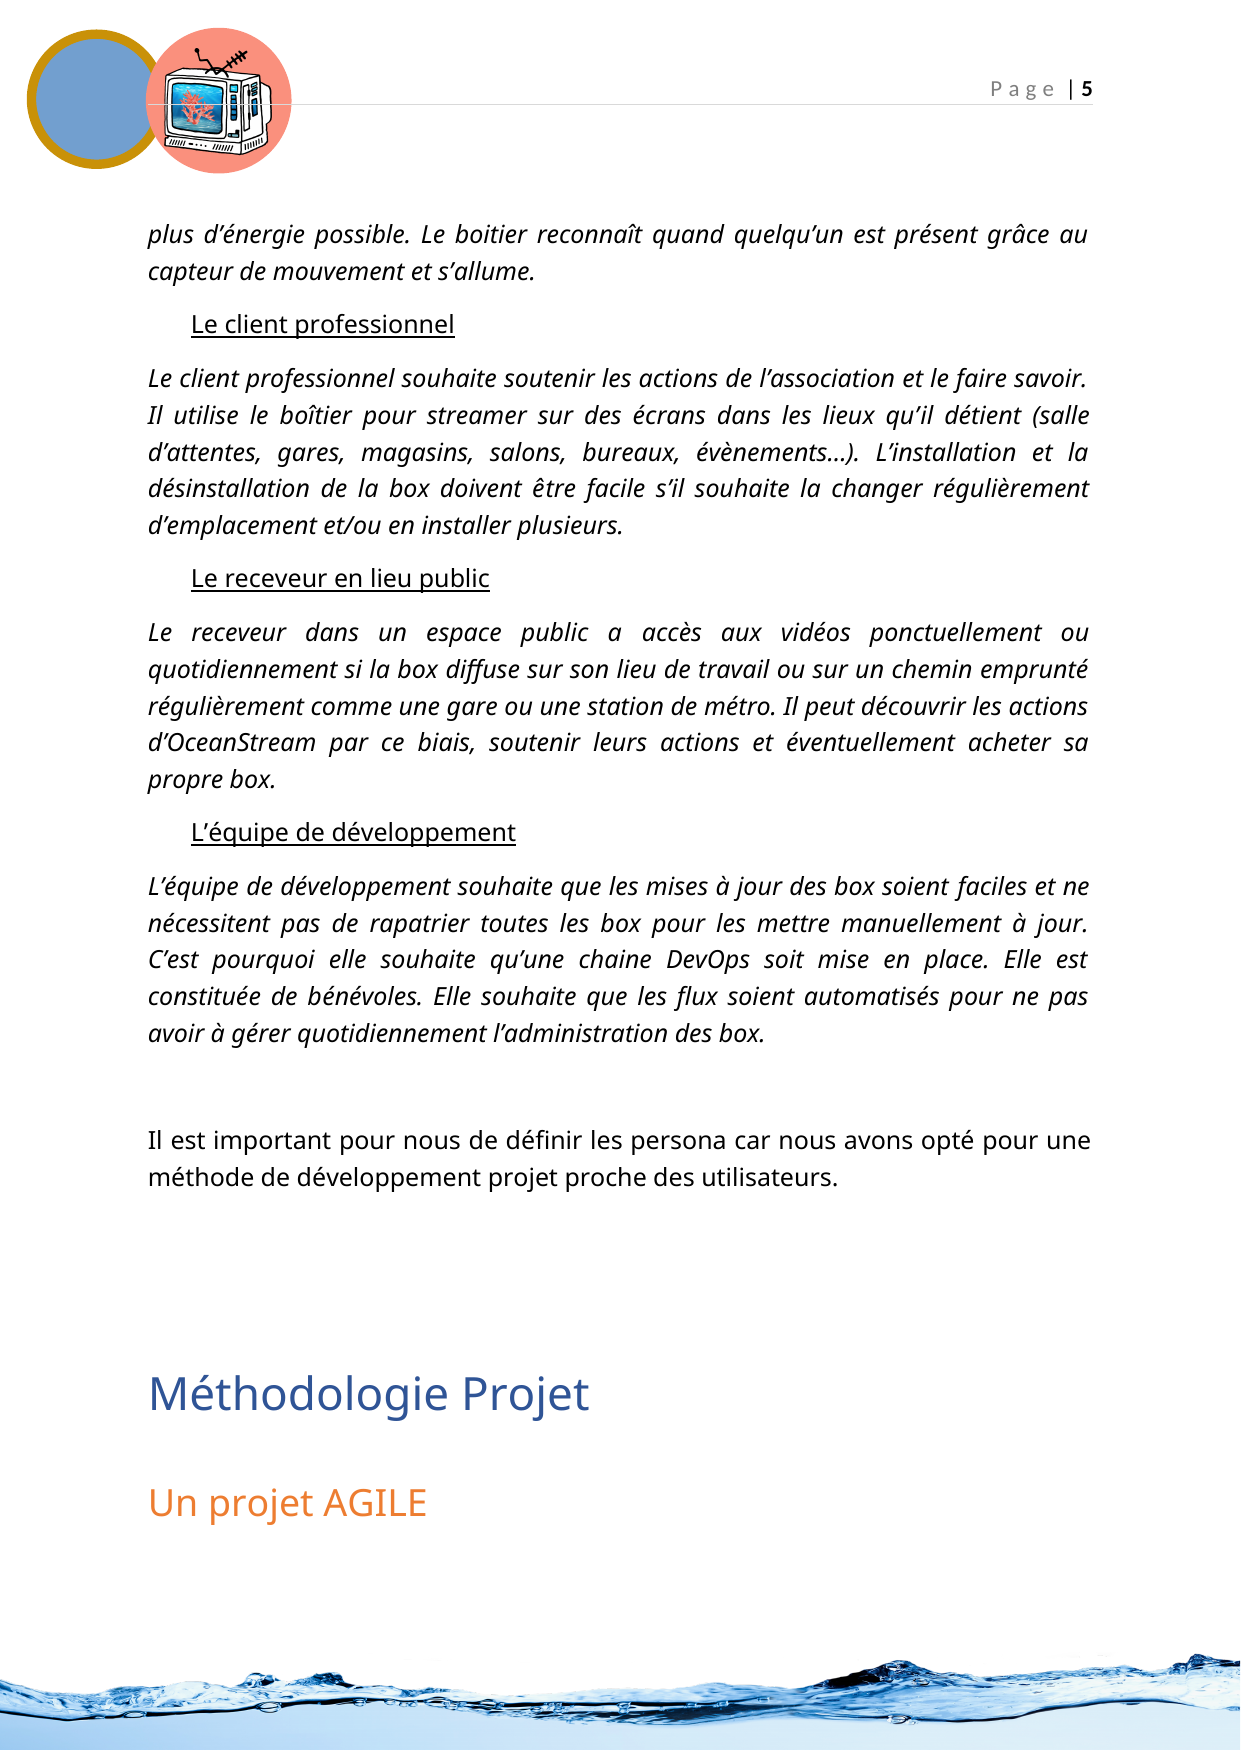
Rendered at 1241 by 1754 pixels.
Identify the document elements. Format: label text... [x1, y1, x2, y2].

text Il est important pour nous de définir les persona car nous avons opté pour une méthode de développement projet proche des utilisateurs. [148, 1122, 1093, 1193]
text Le receveur dans un espace public a accès aux vidéos ponctuellement ou quotidiennement si la box diffuse sur son lieu de travail ou sur un chemin emprunté régulièrement comme une gare ou une station de métro. Il peut découvrir les actions d’OceanStream par ce biais, soutenir leurs actions et éventuellement acheter sa propre box. [148, 614, 1093, 796]
list L’équipe de développement [191, 815, 1093, 849]
list Le client professionnel [191, 307, 1093, 341]
text Le client professionnel souhaite soutenir les actions de l’association et le faire savoir. Il utilise le boîtier pour streamer sur des écrans dans les lieux qu’il détient (salle d’attentes, gares, magasins, salons, bureaux, évènements…). L’installation et la désinstallation de la box doivent être facile s’il souhaite la changer régulièrement d’emplacement et/ou en installer plusieurs. [148, 361, 1093, 542]
subtitle Méthodologie Projet [148, 1362, 1093, 1424]
picture [145, 27, 292, 174]
text L’équipe de développement souhaite que les mises à jour des box soient faciles et ne nécessitent pas de rapatrier toutes les box pour les mettre manuellement à jour. C’est pourquoi elle souhaite qu’une chaine DevOps soit mise en place. Elle est constituée de bénévoles. Elle souhaite que les flux soient automatisés pour ne pas avoir à gérer quotidiennement l’administration des box. [148, 868, 1093, 1050]
list Le receveur en lieu public [191, 561, 1093, 595]
picture [0, 1652, 1241, 1750]
subtitle Un projet AGILE [148, 1476, 1093, 1527]
